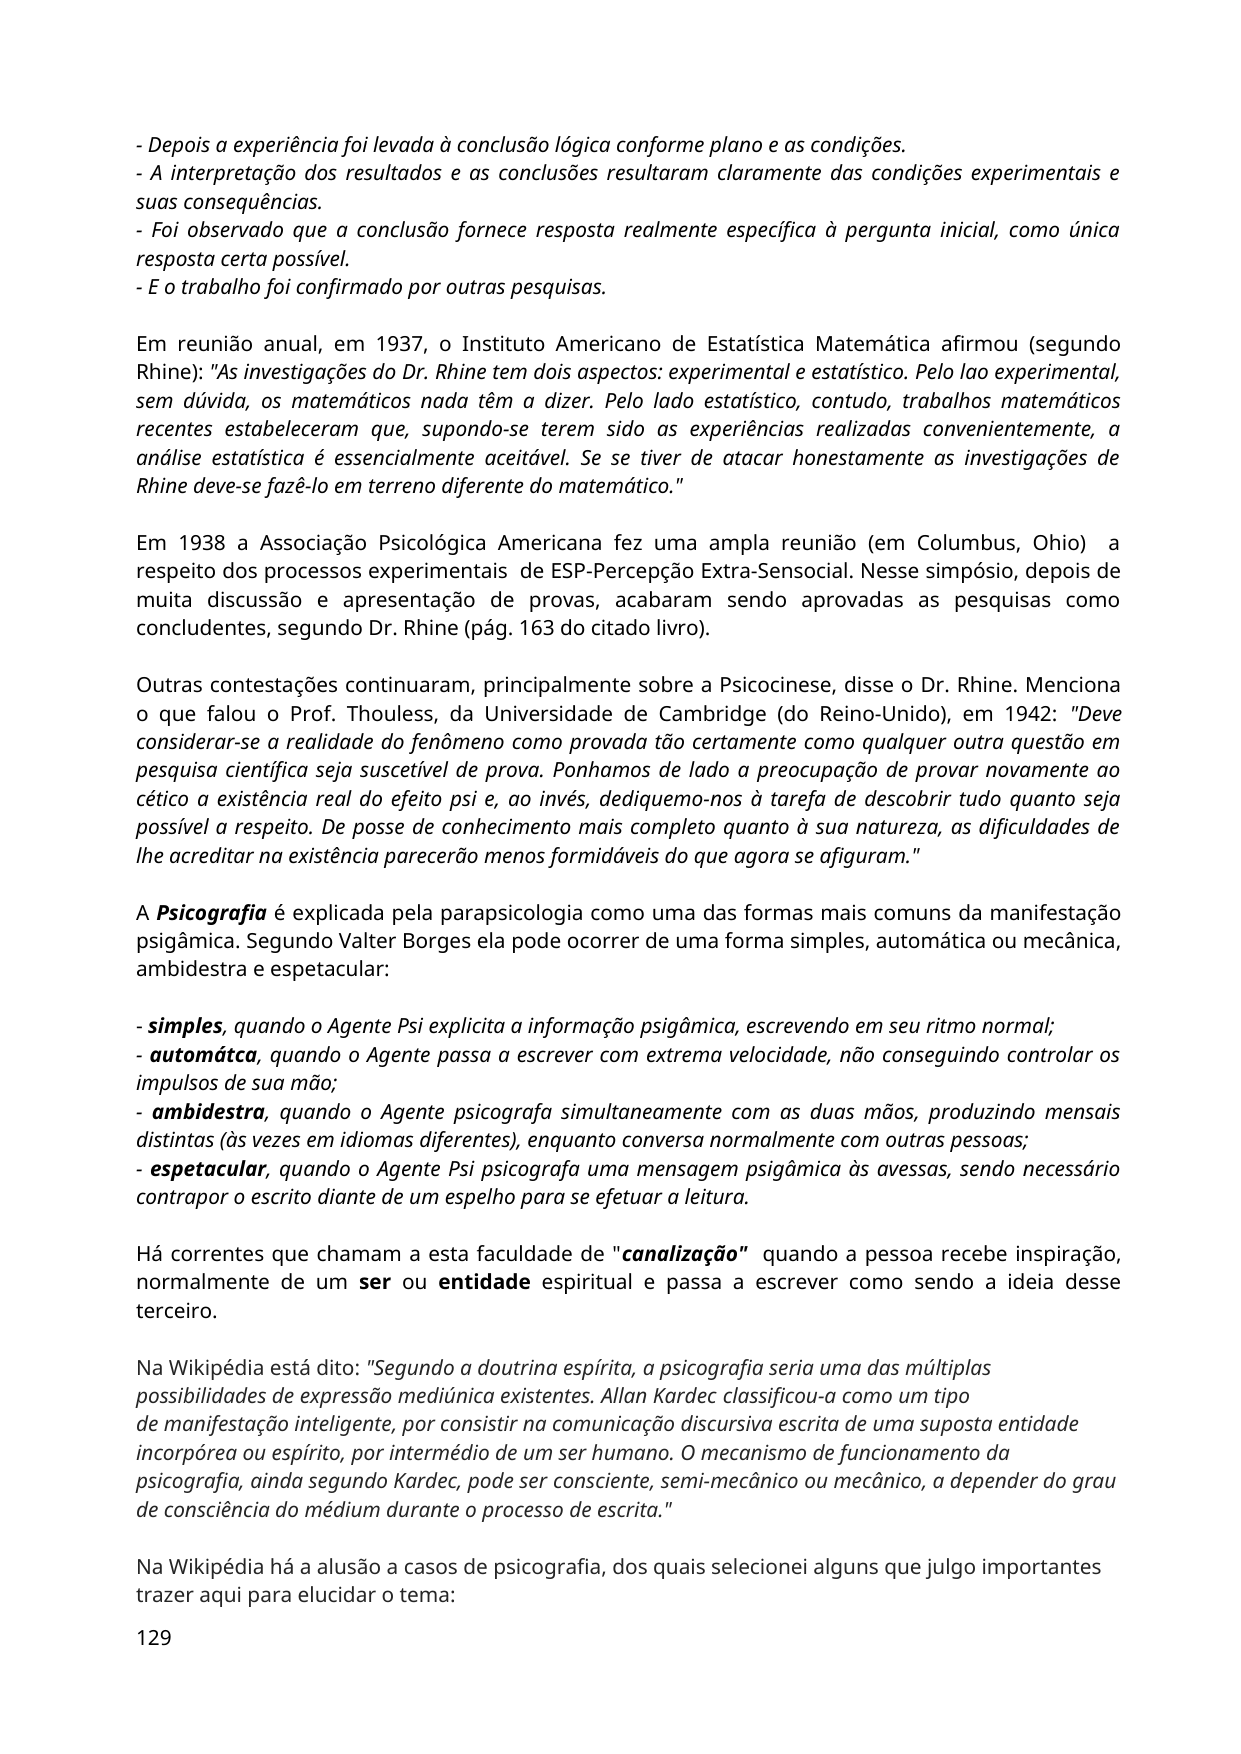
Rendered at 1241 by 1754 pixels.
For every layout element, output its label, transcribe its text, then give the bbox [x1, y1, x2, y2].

text - Depois a experiência foi levada à conclusão lógica conforme plano e as condições. [136, 130, 1122, 158]
text - automátca, quando o Agente passa a escrever com extrema velocidade, não conseguindo controlar os impulsos de sua mão; [136, 1040, 1122, 1097]
text Em reunião anual, em 1937, o Instituto Americano de Estatística Matemática afirmou (segundo Rhine): "As investigações do Dr. Rhine tem dois aspectos: experimental e estatístico. Pelo lao experimental, sem dúvida, os matemáticos nada têm a dizer. Pelo lado estatístico, contudo, trabalhos matemáticos recentes estabeleceram que, supondo-se terem sido as experiências realizadas convenientemente, a análise estatística é essencialmente aceitável. Se se tiver de atacar honestamente as investigações de Rhine deve-se fazê-lo em terreno diferente do matemático." [136, 329, 1122, 499]
text - espetacular, quando o Agente Psi psicografa uma mensagem psigâmica às avessas, sendo necessário contrapor o escrito diante de um espelho para se efetuar a leitura. [136, 1154, 1122, 1211]
text Há correntes que chamam a esta faculdade de "canalização" quando a pessoa recebe inspiração, normalmente de um ser ou entidade espiritual e passa a escrever como sendo a ideia desse terceiro. [136, 1239, 1122, 1324]
text - Foi observado que a conclusão fornece resposta realmente específica à pergunta inicial, como única resposta certa possível. [136, 215, 1122, 272]
text - simples, quando o Agente Psi explicita a informação psigâmica, escrevendo em seu ritmo normal; [136, 1011, 1122, 1040]
text Em 1938 a Associação Psicológica Americana fez uma ampla reunião (em Columbus, Ohio) a respeito dos processos experimentais de ESP-Percepção Extra-Sensocial. Nesse simpósio, depois de muita discussão e apresentação de provas, acabaram sendo aprovadas as pesquisas como concludentes, segundo Dr. Rhine (pág. 163 do citado livro). [136, 528, 1122, 642]
text Na Wikipédia está dito: "Segundo a doutrina espírita, a psicografia seria uma das múltiplas possibilidades de expressão mediúnica existentes. Allan Kardec classificou-a como um tipo de manifestação inteligente, por consistir na comunicação discursiva escrita de uma suposta entidade incorpórea ou espírito, por intermédio de um ser humano. O mecanismo de funcionamento da psicografia, ainda segundo Kardec, pode ser consciente, semi-mecânico ou mecânico, a depender do grau de consciência do médium durante o processo de escrita." [136, 1353, 1122, 1523]
text - ambidestra, quando o Agente psicografa simultaneamente com as duas mãos, produzindo mensais distintas (às vezes em idiomas diferentes), enquanto conversa normalmente com outras pessoas; [136, 1097, 1122, 1154]
text - A interpretação dos resultados e as conclusões resultaram claramente das condições experimentais e suas consequências. [136, 158, 1122, 215]
text Outras contestações continuaram, principalmente sobre a Psicocinese, disse o Dr. Rhine. Menciona o que falou o Prof. Thouless, da Universidade de Cambridge (do Reino-Unido), em 1942: "Deve considerar-se a realidade do fenômeno como provada tão certamente como qualquer outra questão em pesquisa científica seja suscetível de prova. Ponhamos de lado a preocupação de provar novamente ao cético a existência real do efeito psi e, ao invés, dediquemo-nos à tarefa de descobrir tudo quanto seja possível a respeito. De posse de conhecimento mais completo quanto à sua natureza, as dificuldades de lhe acreditar na existência parecerão menos formidáveis do que agora se afiguram." [136, 670, 1122, 869]
text - E o trabalho foi confirmado por outras pesquisas. [136, 272, 1122, 301]
text Na Wikipédia há a alusão a casos de psicografia, dos quais selecionei alguns que julgo importantes trazer aqui para elucidar o tema: [136, 1552, 1122, 1609]
text A Psicografia é explicada pela parapsicologia como uma das formas mais comuns da manifestação psigâmica. Segundo Valter Borges ela pode ocorrer de uma forma simples, automática ou mecânica, ambidestra e espetacular: [136, 898, 1122, 983]
